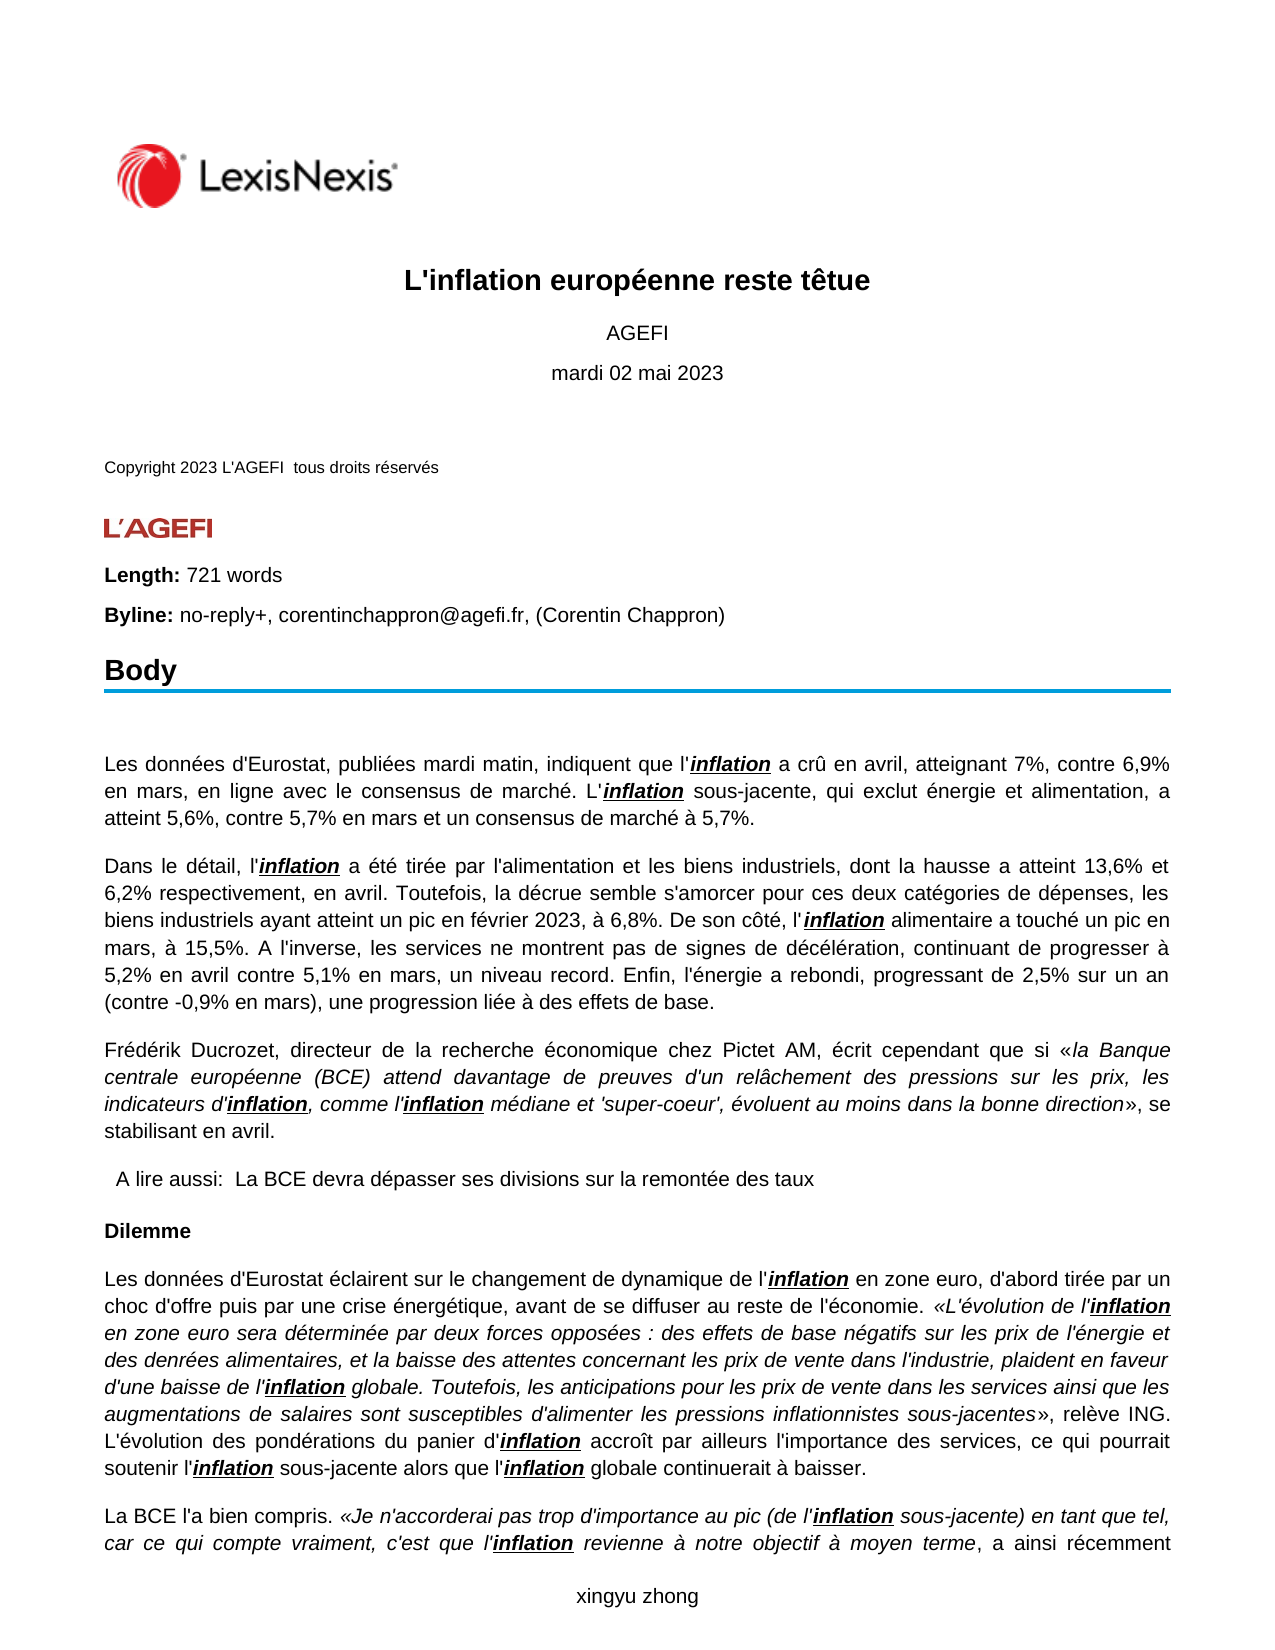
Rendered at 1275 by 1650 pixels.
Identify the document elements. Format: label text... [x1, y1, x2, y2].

picture [104, 144, 412, 208]
text Les données d'Eurostat éclairent sur le changement de dynamique de l'inflation en zone euro, d'abord tirée par un choc d'offre puis par une crise énergétique, avant de se diffuser au reste de l'économie. «L'évolution de l'inflation en zone euro sera déterminée par deux forces opposées : des effets de base négatifs sur les prix de l'énergie et des denrées alimentaires, et la baisse des attentes concernant les prix de vente dans l'industrie, plaident en faveur d'une baisse de l'inflation globale. Toutefois, les anticipations pour les prix de vente dans les services ainsi que les augmentations de salaires sont susceptibles d'alimenter les pressions inflationnistes sous-jacentes», relève ING. L'évolution des pondérations du panier d'inflation accroît par ailleurs l'importance des services, ce qui pourrait soutenir l'inflation sous-jacente alors que l'inflation globale continuerait à baisser. [104, 1263, 1171, 1480]
text Byline: no-reply+, corentinchappron@agefi.fr, (Corentin Chappron) [104, 599, 1171, 626]
text A lire aussi: La BCE devra dépasser ses divisions sur la remontée des taux [104, 1163, 1171, 1191]
text L'inflation européenne reste têtue [104, 261, 1171, 297]
text mardi 02 mai 2023 [104, 357, 1171, 384]
text Les données d'Eurostat, publiées mardi matin, indiquent que l'inflation a crû en avril, atteignant 7%, contre 6,9% en mars, en ligne avec le consensus de marché. L'inflation sous-jacente, qui exclut énergie et alimentation, a atteint 5,6%, contre 5,7% en mars et un consensus de marché à 5,7%. [104, 749, 1171, 830]
text Length: 721 words [104, 560, 1171, 587]
text Dans le détail, l'inflation a été tirée par l'alimentation et les biens industriels, dont la hausse a atteint 13,6% et 6,2% respectivement, en avril. Toutefois, la décrue semble s'amorcer pour ces deux catégories de dépenses, les biens industriels ayant atteint un pic en février 2023, à 6,8%. De son côté, l'inflation alimentaire a touché un pic en mars, à 15,5%. A l'inverse, les services ne montrent pas de signes de décélération, continuant de progresser à 5,2% en avril contre 5,1% en mars, un niveau record. Enfin, l'énergie a rebondi, progressant de 2,5% sur un an (contre -0,9% en mars), une progression liée à des effets de base. [104, 851, 1171, 1013]
text Dilemme [104, 1216, 1171, 1243]
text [104, 1501, 1171, 1555]
text AGEFI [104, 318, 1171, 345]
text Frédérik Ducrozet, directeur de la recherche économique chez Pictet AM, écrit cependant que si «la Banque centrale européenne (BCE) attend davantage de preuves d'un relâchement des pressions sur les prix, les indicateurs d'inflation, comme l'inflation médiane et 'super-coeur', évoluent au moins dans la bonne direction», se stabilisant en avril. [104, 1034, 1171, 1143]
picture [104, 518, 212, 538]
text Body [104, 651, 1171, 687]
text Copyright 2023 L'AGEFI tous droits réservés [104, 426, 1171, 477]
